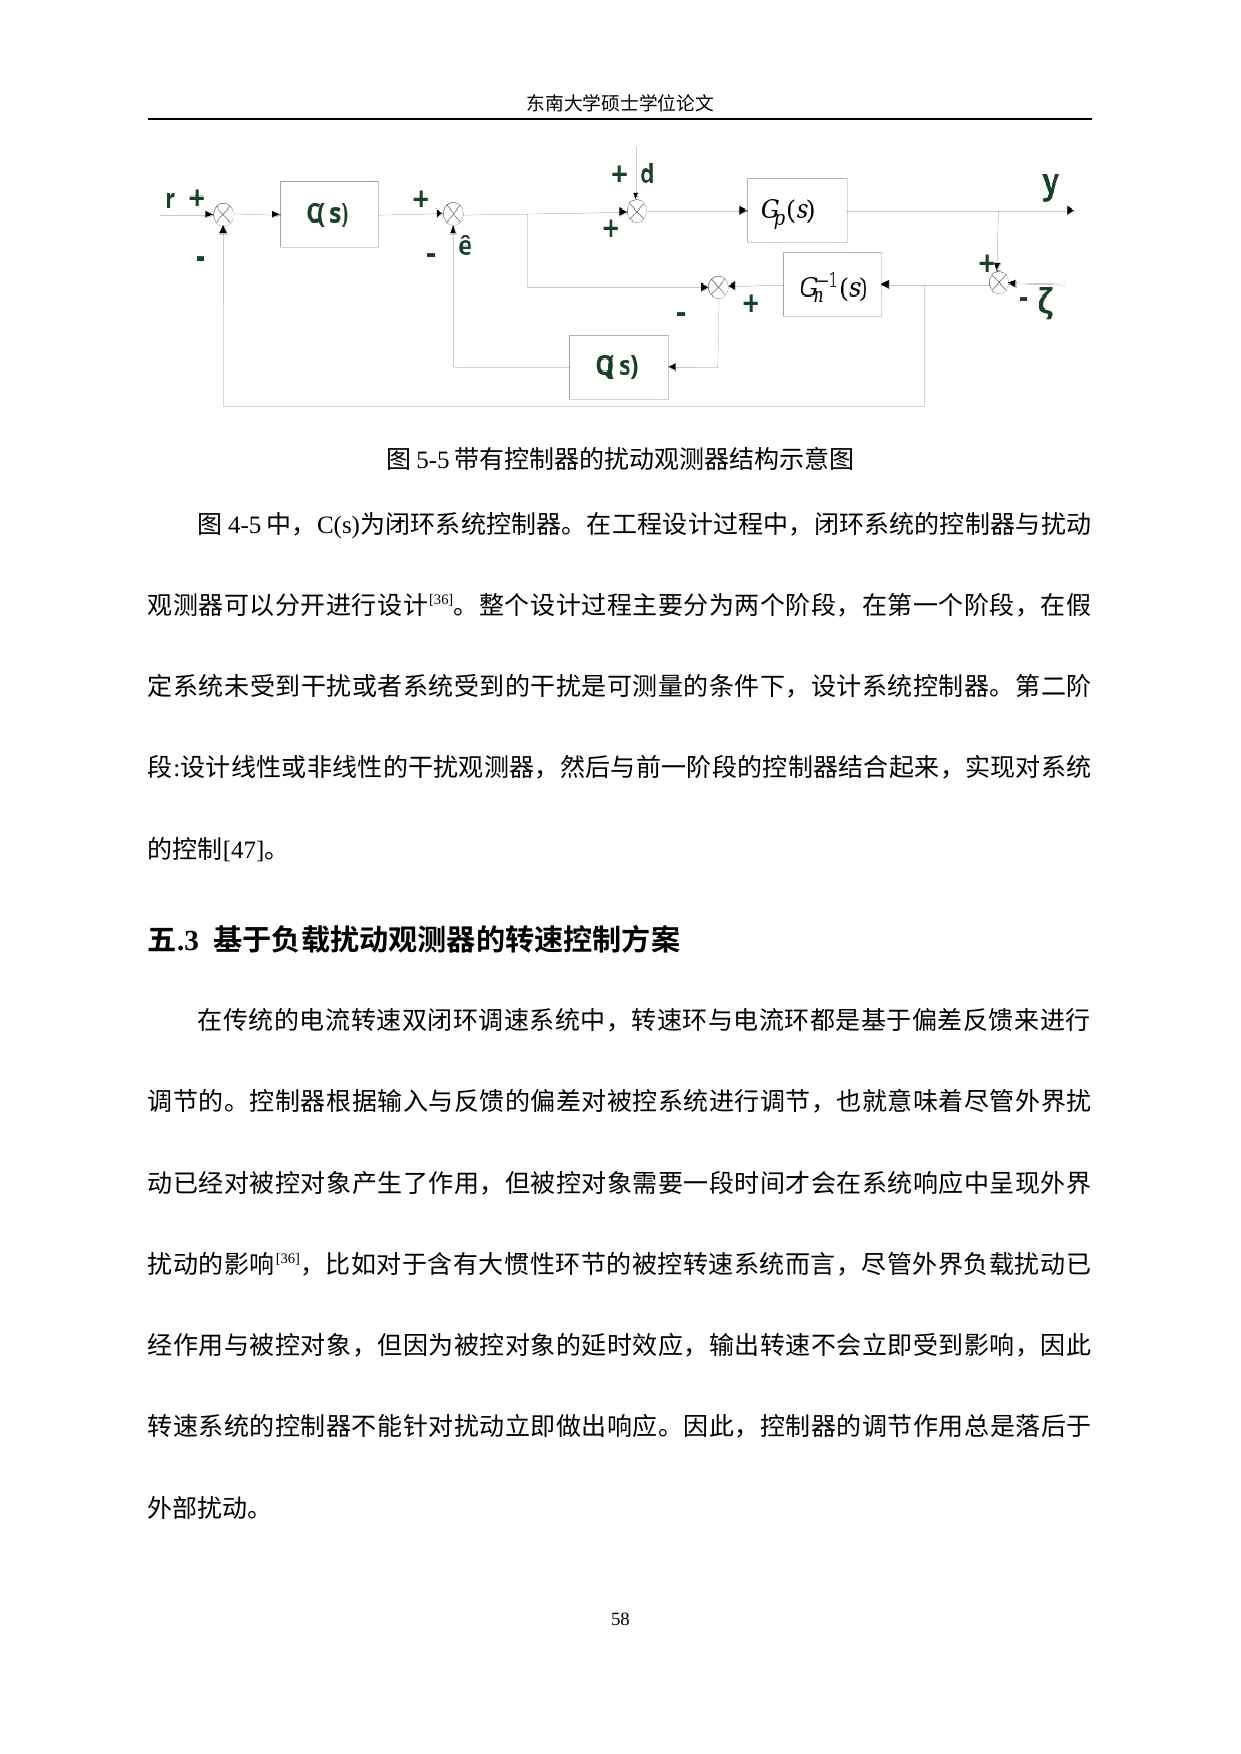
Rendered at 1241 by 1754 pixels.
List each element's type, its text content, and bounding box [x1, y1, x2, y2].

text 图4-5中，C(s)为闭环系统控制器。在工程设计过程中，闭环系统的控制器与扰动观测器可以分开进行设计[36]。整个设计过程主要分为两个阶段，在第一个阶段，在假定系统未受到干扰或者系统受到的干扰是可测量的条件下，设计系统控制器。第二阶段:设计线性或非线性的干扰观测器，然后与前一阶段的控制器结合起来，实现对系统的控制[47]。 [148, 490, 1092, 880]
text 在传统的电流转速双闭环调速系统中，转速环与电流环都是基于偏差反馈来进行调节的。控制器根据输入与反馈的偏差对被控系统进行调节，也就意味着尽管外界扰动已经对被控对象产生了作用，但被控对象需要一段时间才会在系统响应中呈现外界扰动的影响[36]，比如对于含有大惯性环节的被控转速系统而言，尽管外界负载扰动已经作用与被控对象，但因为被控对象的延时效应，输出转速不会立即受到影响，因此转速系统的控制器不能针对扰动立即做出响应。因此，控制器的调节作用总是落后于外部扰动。 [148, 986, 1092, 1539]
text 图5-5带有控制器的扰动观测器结构示意图 [148, 132, 1092, 490]
subtitle 基于负载扰动观测器的转速控制方案 [148, 905, 1092, 970]
